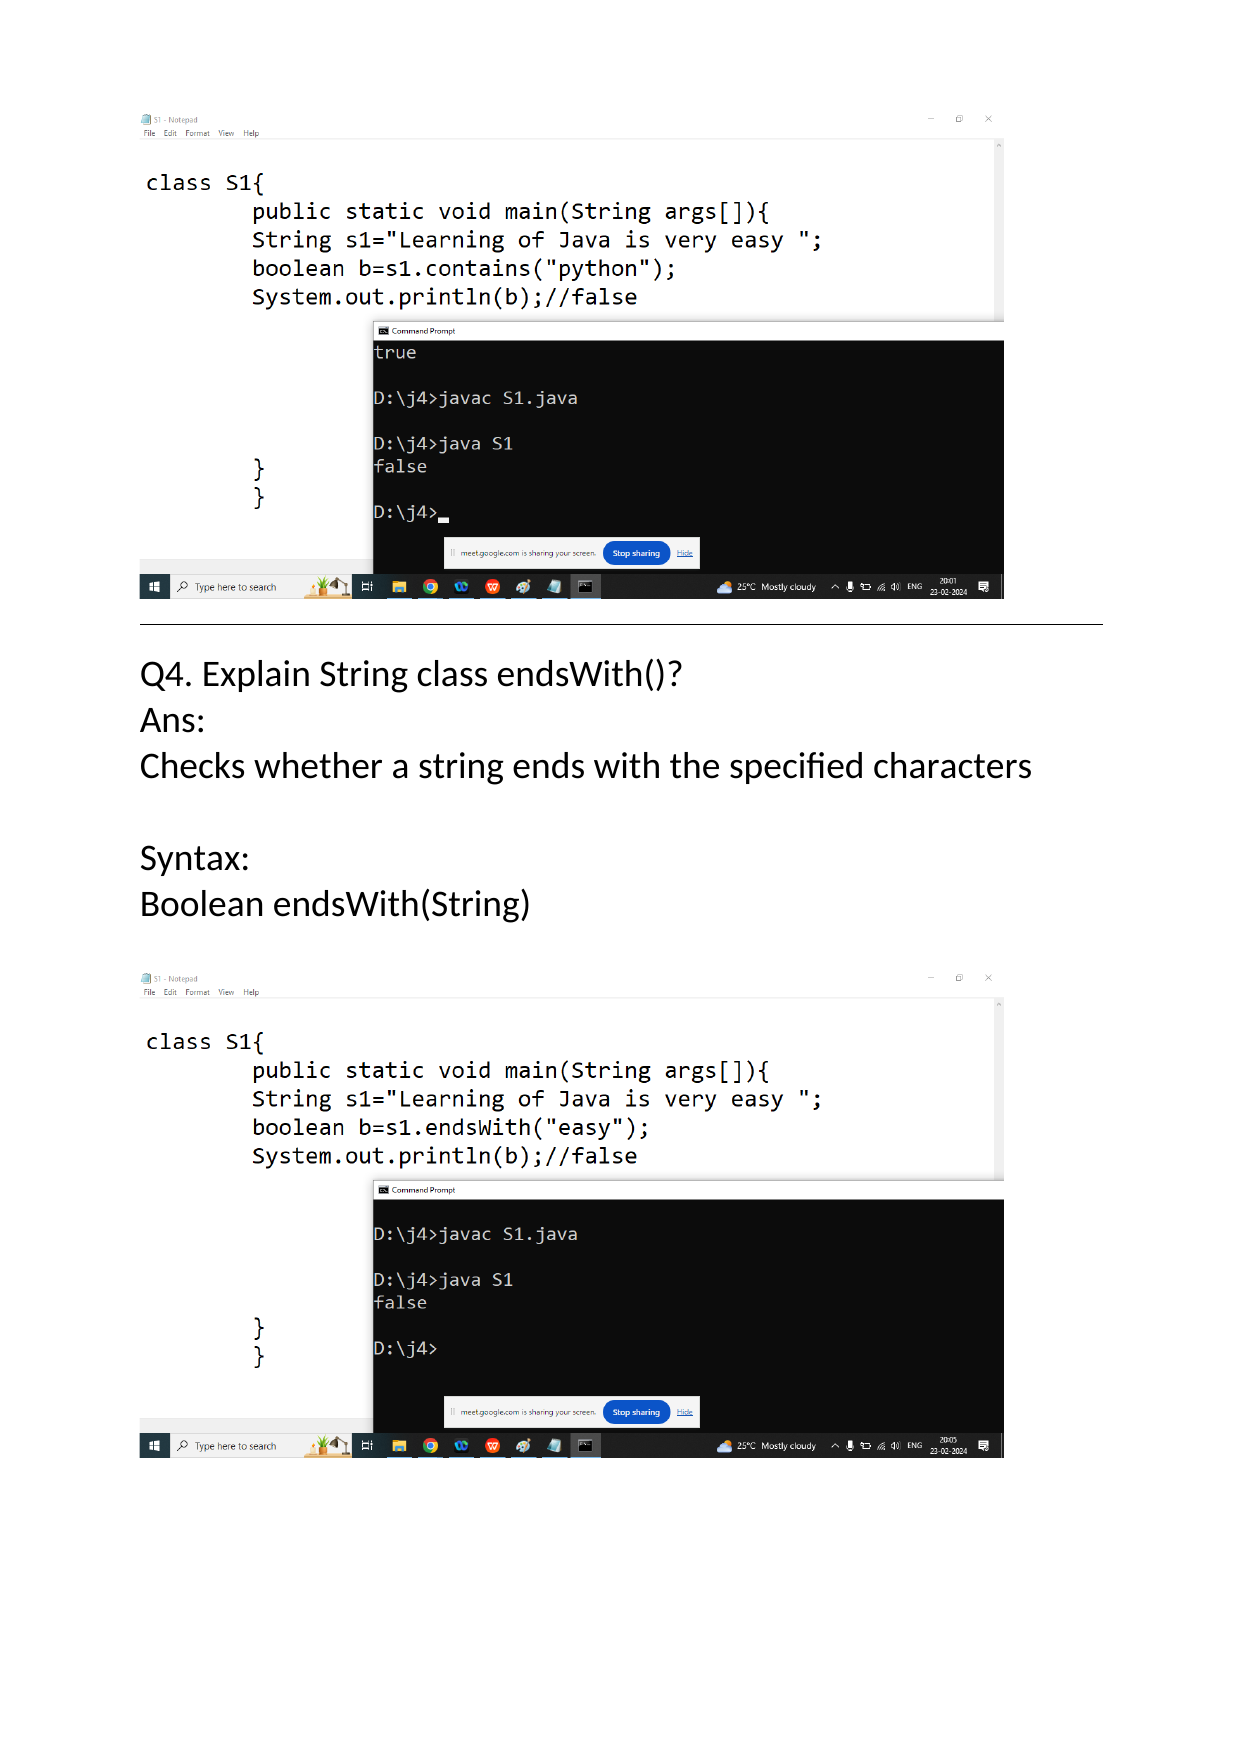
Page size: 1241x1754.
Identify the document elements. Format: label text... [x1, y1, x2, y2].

picture [139, 112, 1004, 599]
text Syntax: [139, 834, 1103, 879]
text Boolean endsWith(String) [139, 879, 1103, 925]
text Ans: [139, 696, 1103, 742]
text Checks whether a string ends with the specified characters [139, 742, 1103, 788]
text Q4. Explain String class endsWith()? [139, 650, 1103, 696]
picture [139, 971, 1004, 1458]
